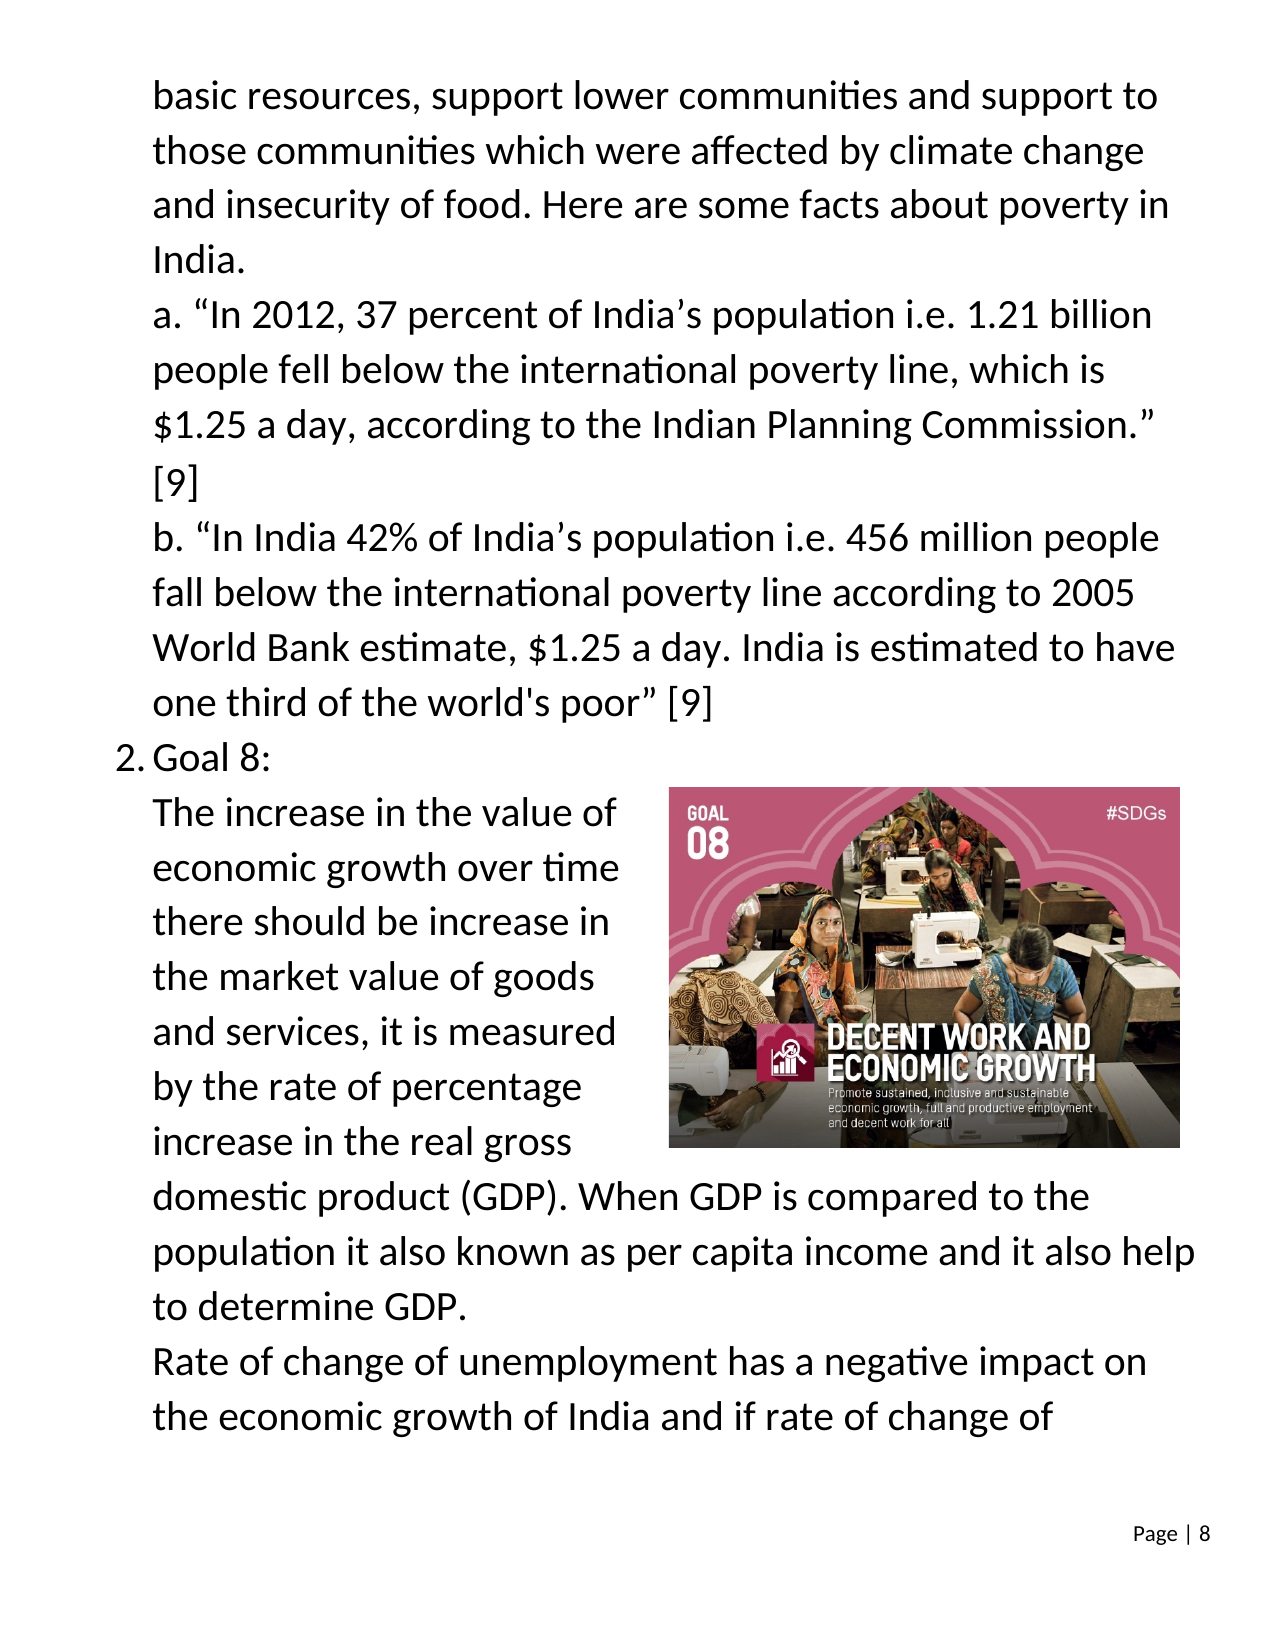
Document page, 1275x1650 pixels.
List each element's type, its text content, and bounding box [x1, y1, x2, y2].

list Goal 8: [114, 731, 1210, 782]
list b. “In India 42% of India’s population i.e. 456 million people fall below the international poverty line according to 2005 World Bank estimate, $1.25 a day. India is estimated to have one third of the world's poor” [9] [152, 511, 1210, 727]
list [152, 1334, 1210, 1440]
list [152, 69, 1210, 284]
list a. “In 2012, 37 percent of India’s population i.e. 1.21 billion people fell below the international poverty line, which is $1.25 a day, according to the Indian Planning Commission.” [9] [152, 288, 1210, 507]
picture [667, 787, 1179, 1147]
